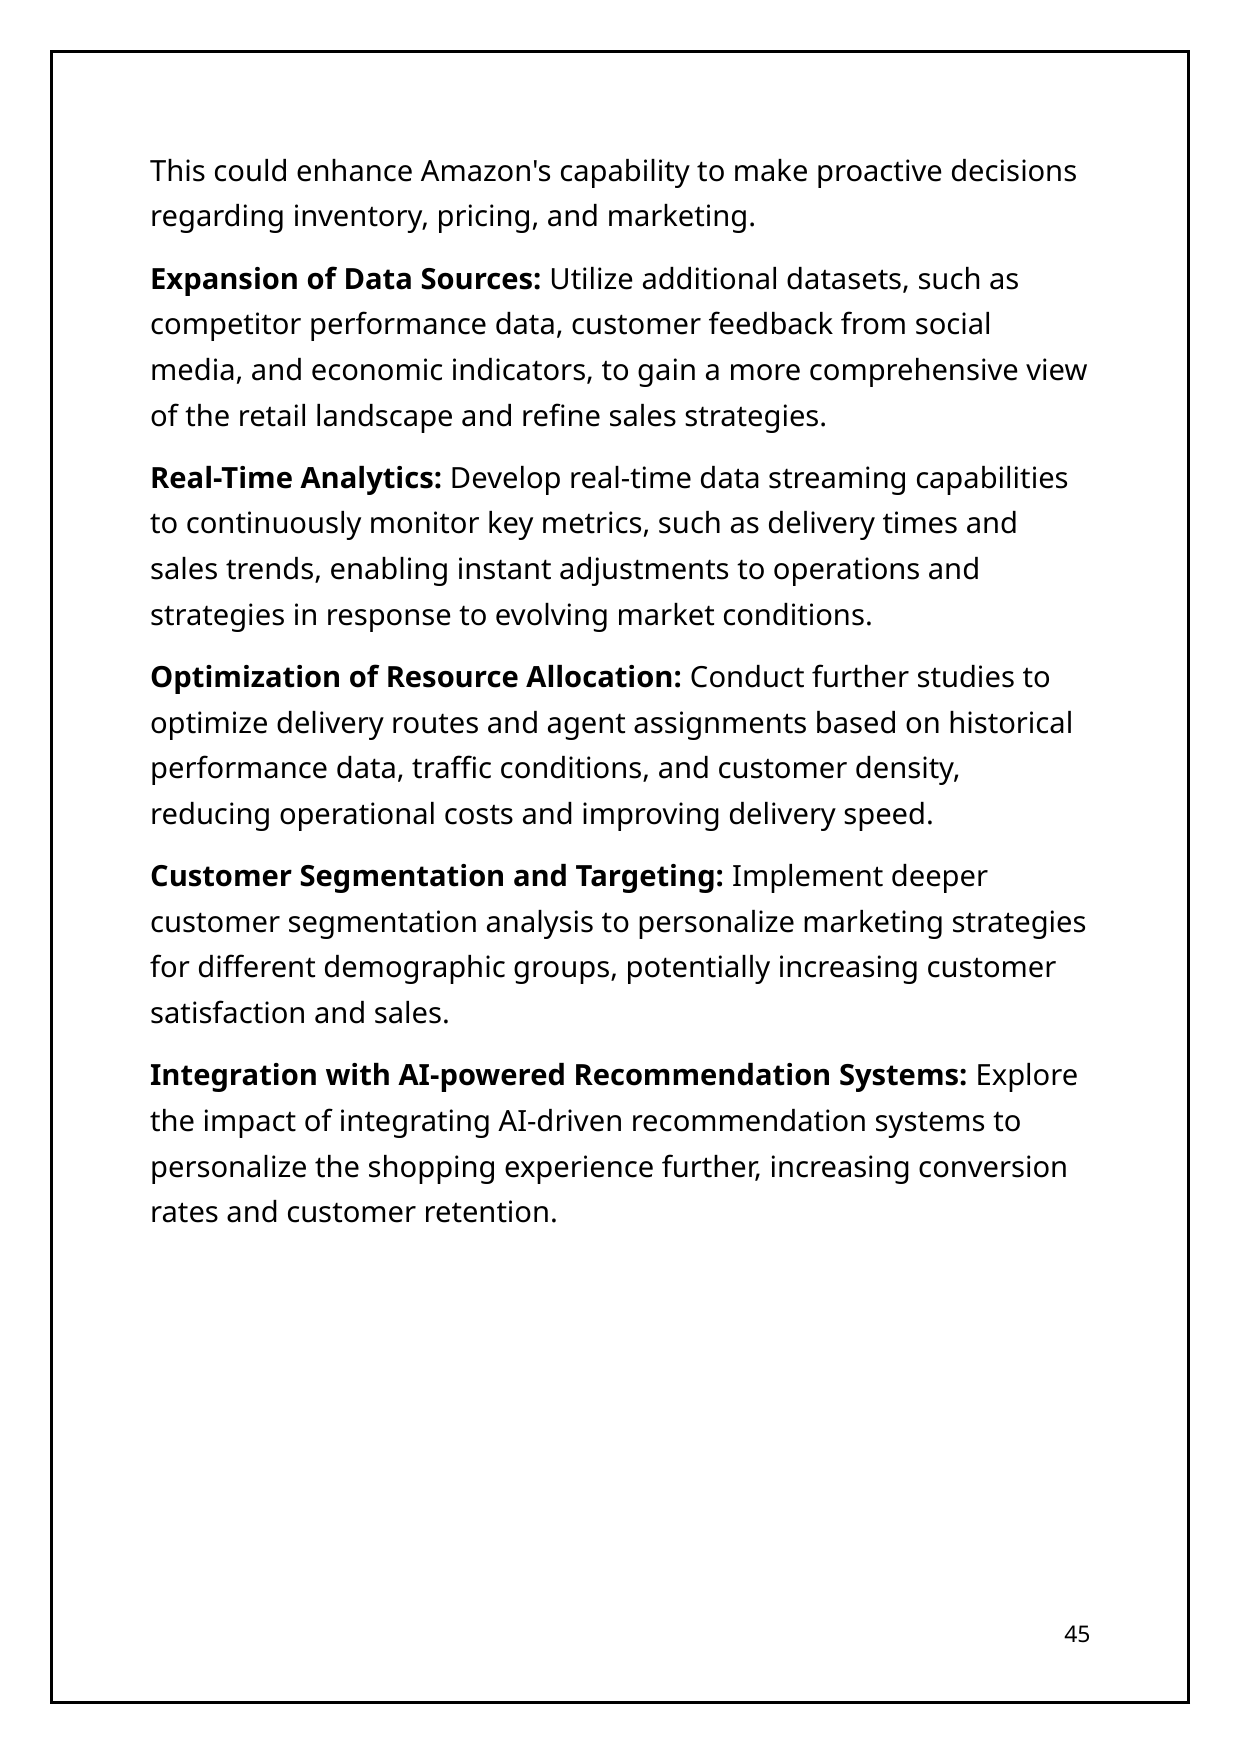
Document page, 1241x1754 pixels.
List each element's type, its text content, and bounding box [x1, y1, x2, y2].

text Optimization of Resource Allocation: Conduct further studies to optimize delivery routes and agent assignments based on historical performance data, traffic conditions, and customer density, reducing operational costs and improving delivery speed. [150, 656, 1090, 833]
text Customer Segmentation and Targeting: Implement deeper customer segmentation analysis to personalize marketing strategies for different demographic groups, potentially increasing customer satisfaction and sales. [150, 855, 1090, 1032]
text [150, 150, 1090, 235]
text Expansion of Data Sources: Utilize additional datasets, such as competitor performance data, customer feedback from social media, and economic indicators, to gain a more comprehensive view of the retail landscape and refine sales strategies. [150, 258, 1090, 434]
text Real-Time Analytics: Develop real-time data streaming capabilities to continuously monitor key metrics, such as delivery times and sales trends, enabling instant adjustments to operations and strategies in response to evolving market conditions. [150, 457, 1090, 634]
text Integration with AI-powered Recommendation Systems: Explore the impact of integrating AI-driven recommendation systems to personalize the shopping experience further, increasing conversion rates and customer retention. [150, 1054, 1090, 1231]
